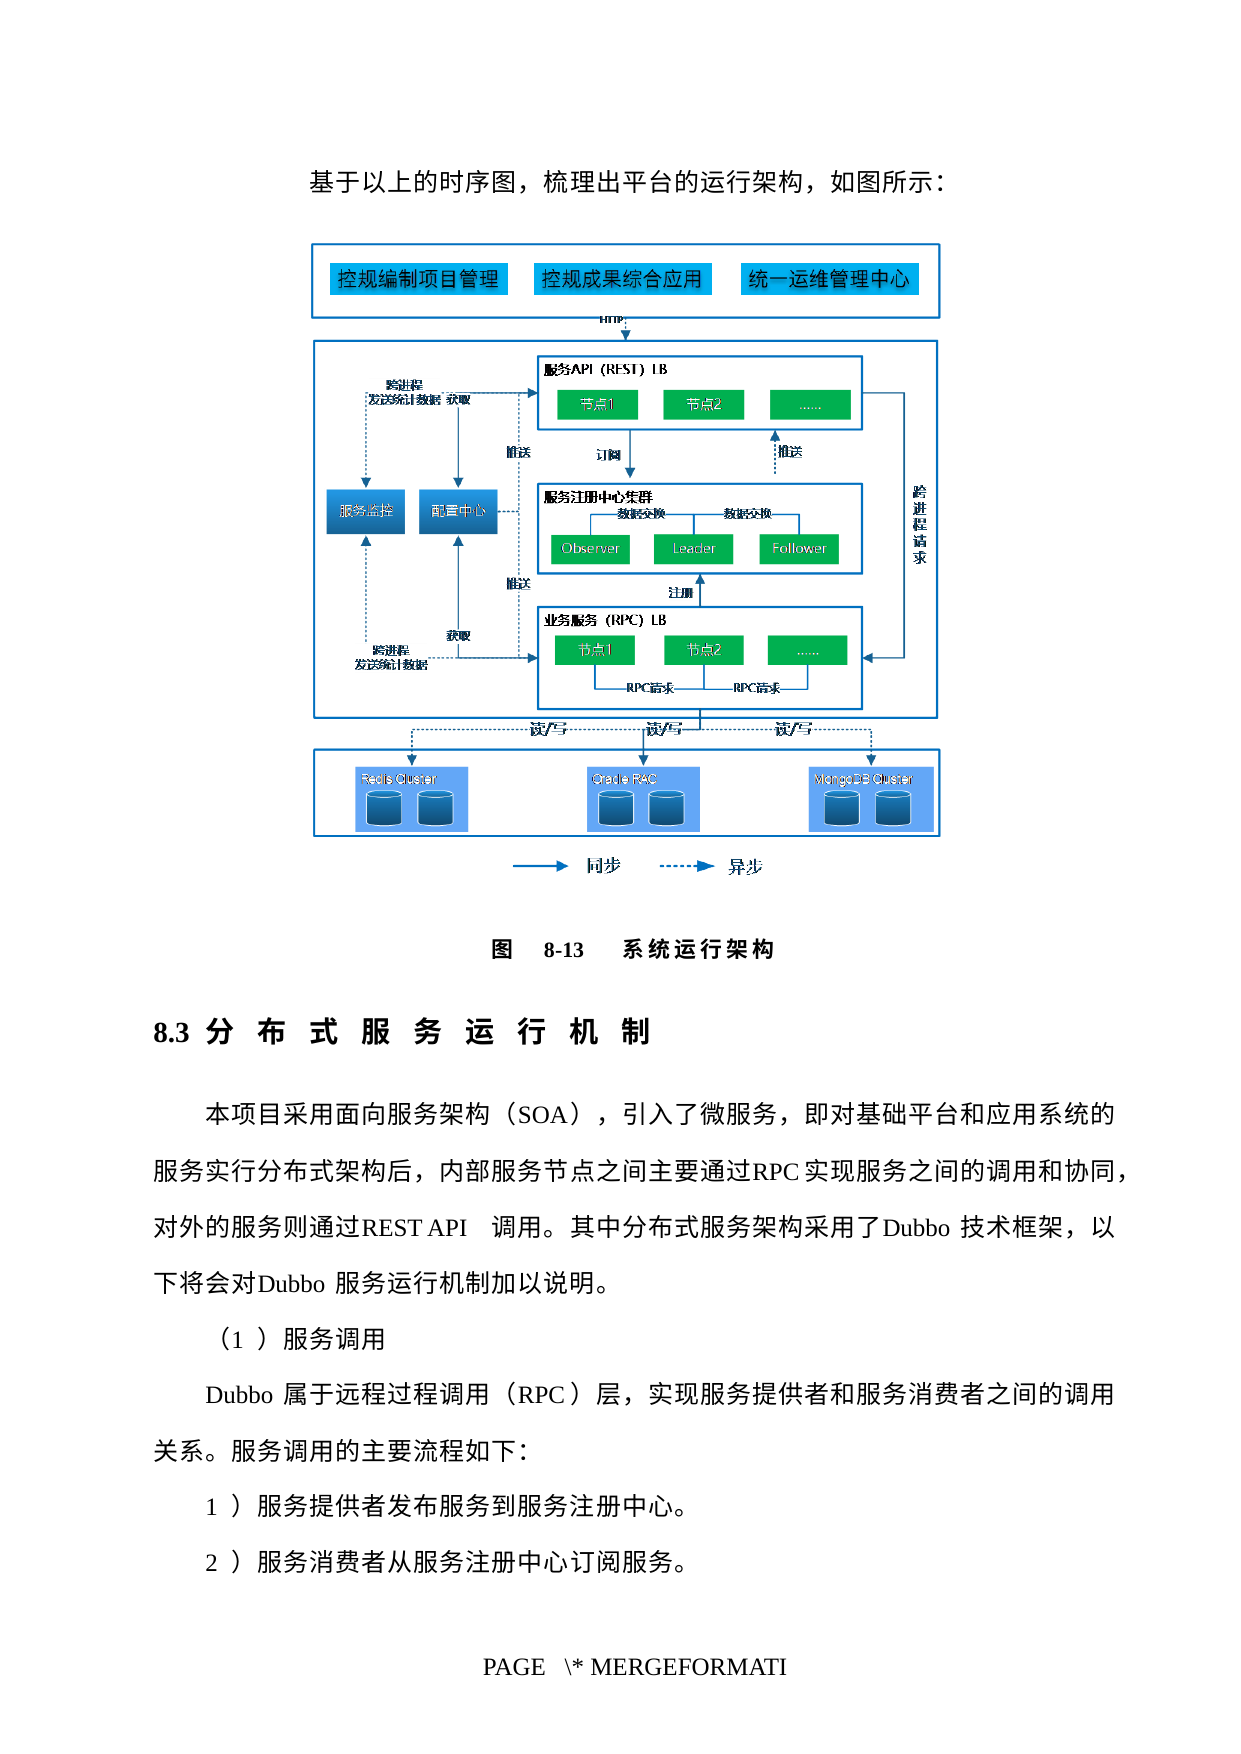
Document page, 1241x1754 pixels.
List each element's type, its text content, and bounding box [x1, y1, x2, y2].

text 基于以上的时序图，梳理出平台的运行架构，如图所示： [153, 161, 1117, 199]
text 2）服务消费者从服务注册中心订阅服务。 [153, 1542, 1117, 1579]
picture [309, 241, 954, 886]
text 图 8-2 系统运行架构 [153, 929, 1117, 967]
text （1）服务调用 [153, 1319, 1117, 1356]
text 本项目采用面向服务架构（SOA），引入了微服务，即对基础平台和应用系统的服务实行分布式架构后，内部服务节点之间主要通过RPC实现服务之间的调用和协同，对外的服务则通过REST API调用。其中分布式服务架构采用了Dubbo技术框架，以下将会对Dubbo服务运行机制加以说明。 [153, 1094, 1117, 1301]
text 1）服务提供者发布服务到服务注册中心。 [153, 1486, 1117, 1524]
subtitle 分布式服务运行机制 [153, 992, 1117, 1067]
text Dubbo属于远程过程调用（RPC）层，实现服务提供者和服务消费者之间的调用关系。服务调用的主要流程如下： [153, 1374, 1117, 1468]
